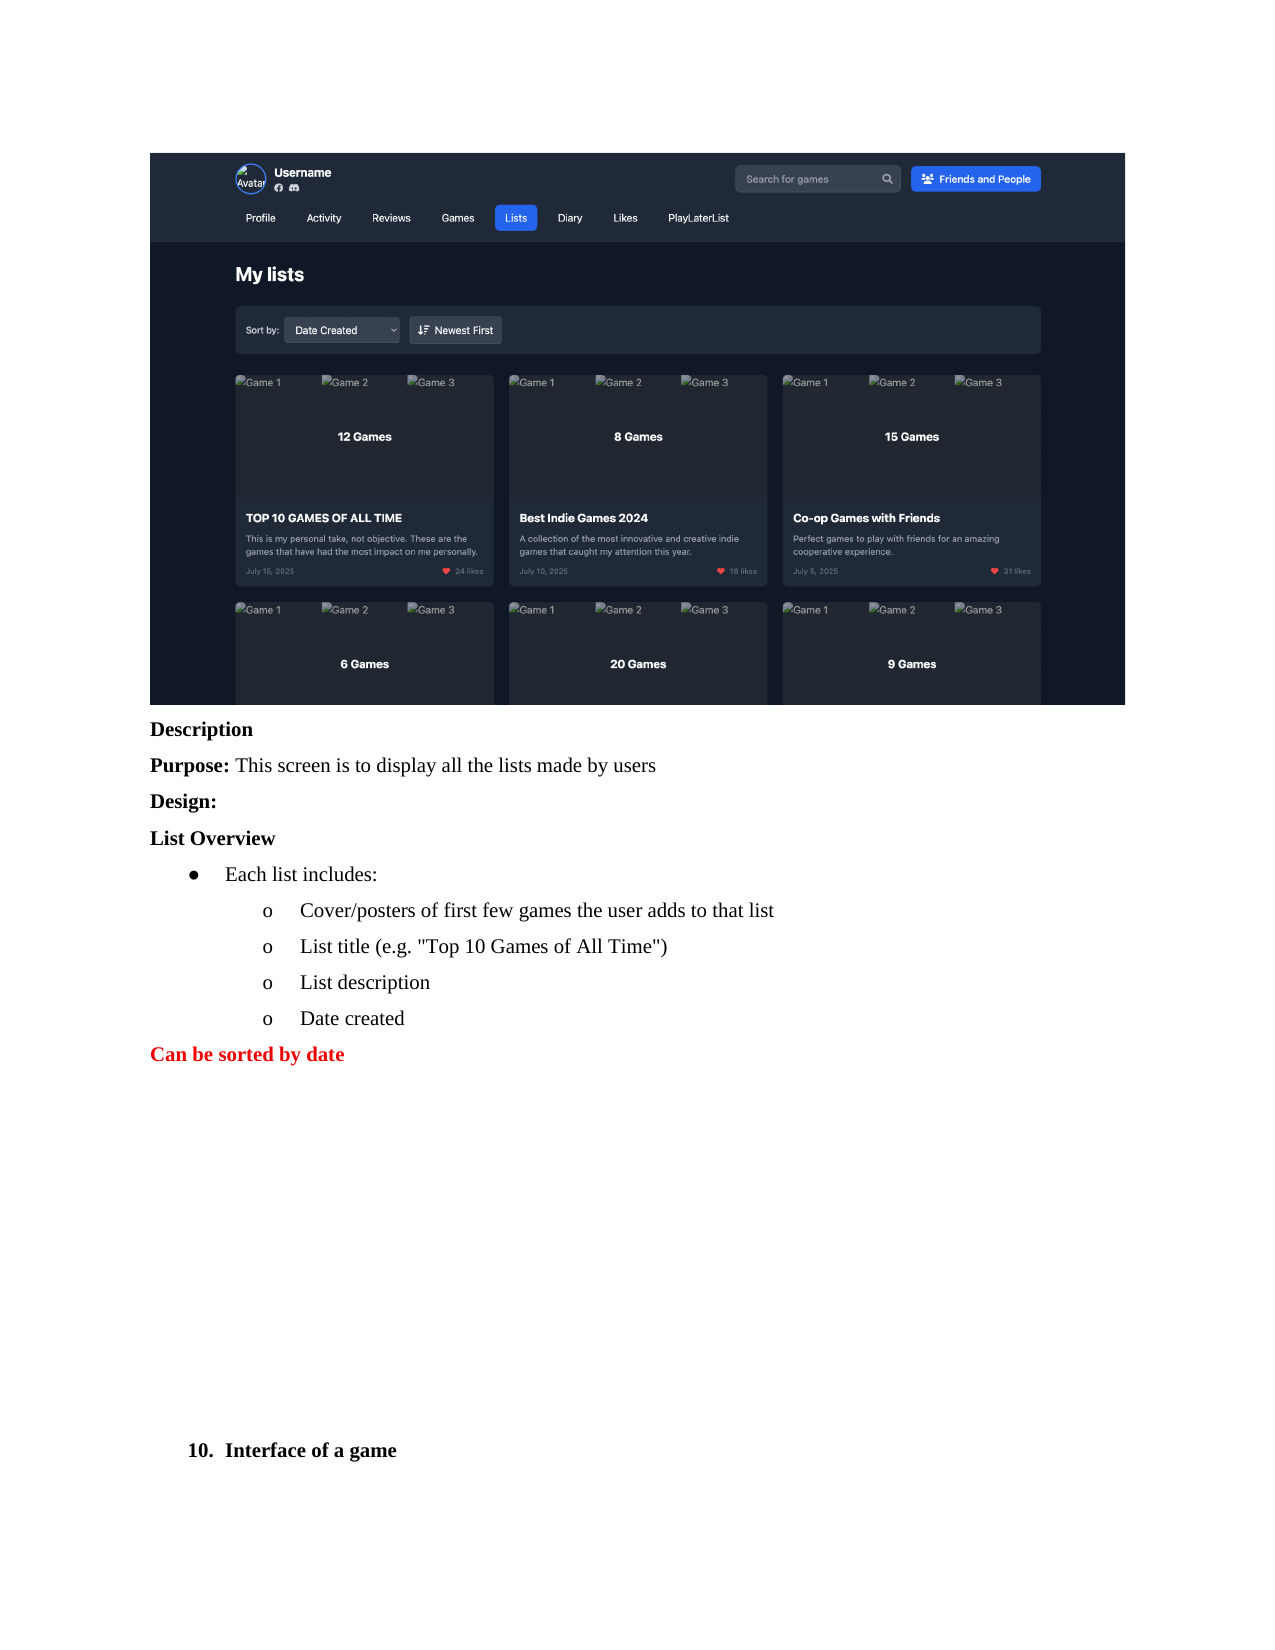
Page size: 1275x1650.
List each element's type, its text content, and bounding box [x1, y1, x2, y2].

list Cover/posters of first few games the user adds to that list [262, 897, 1125, 922]
text Purpose: This screen is to display all the lists made by users [150, 753, 1125, 777]
list List title (e.g. "Top 10 Games of All Time") [262, 933, 1125, 958]
text List Overview [150, 825, 1125, 849]
list Each list includes: [187, 861, 1125, 886]
list List description [262, 969, 1125, 994]
subtitle Interface of a game [187, 1438, 1125, 1462]
text Design: [150, 789, 1125, 813]
text Can be sorted by date [150, 1042, 1125, 1066]
list Date created [262, 1006, 1125, 1030]
text Description [150, 717, 1125, 741]
picture [150, 150, 1125, 705]
